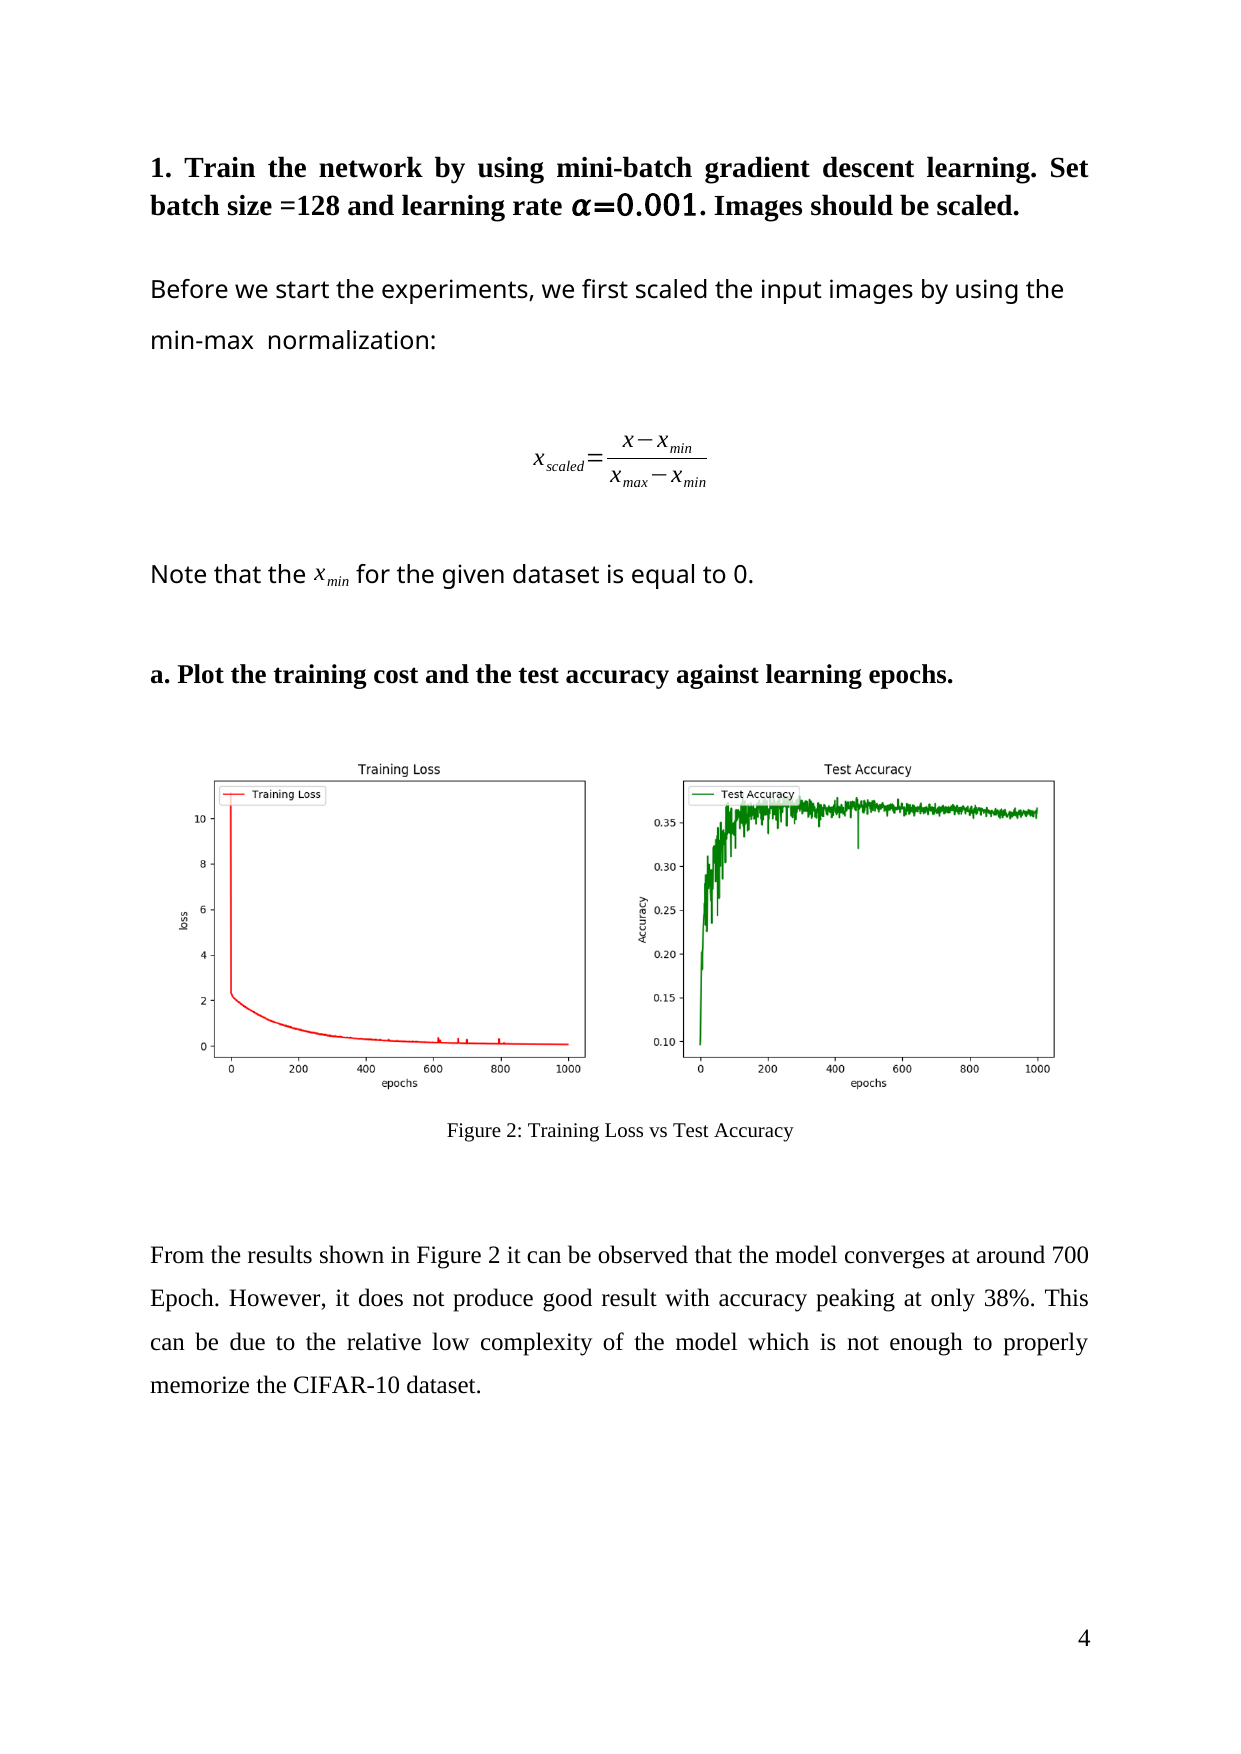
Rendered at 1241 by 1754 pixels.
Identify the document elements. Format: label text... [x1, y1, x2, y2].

text Note that the for the given dataset is equal to 0. [150, 557, 1090, 591]
picture [150, 739, 1091, 1119]
subtitle 1. Train the network by using mini-batch gradient descent learning. Set batch size =128 and learning rate 𝛼=0.001. Images should be scaled. [150, 150, 1090, 221]
text Before we start the experiments, we first scaled the input images by using the min-max normalization: [150, 272, 1090, 357]
text From the results shown in Figure 2 it can be observed that the model converges at around 700 Epoch. However, it does not produce good result with accuracy peaking at only 38%. This can be due to the relative low complexity of the model which is not enough to properly memorize the CIFAR-10 dataset. [150, 1240, 1090, 1398]
subtitle a. Plot the training cost and the test accuracy against learning epochs. [150, 658, 1090, 689]
